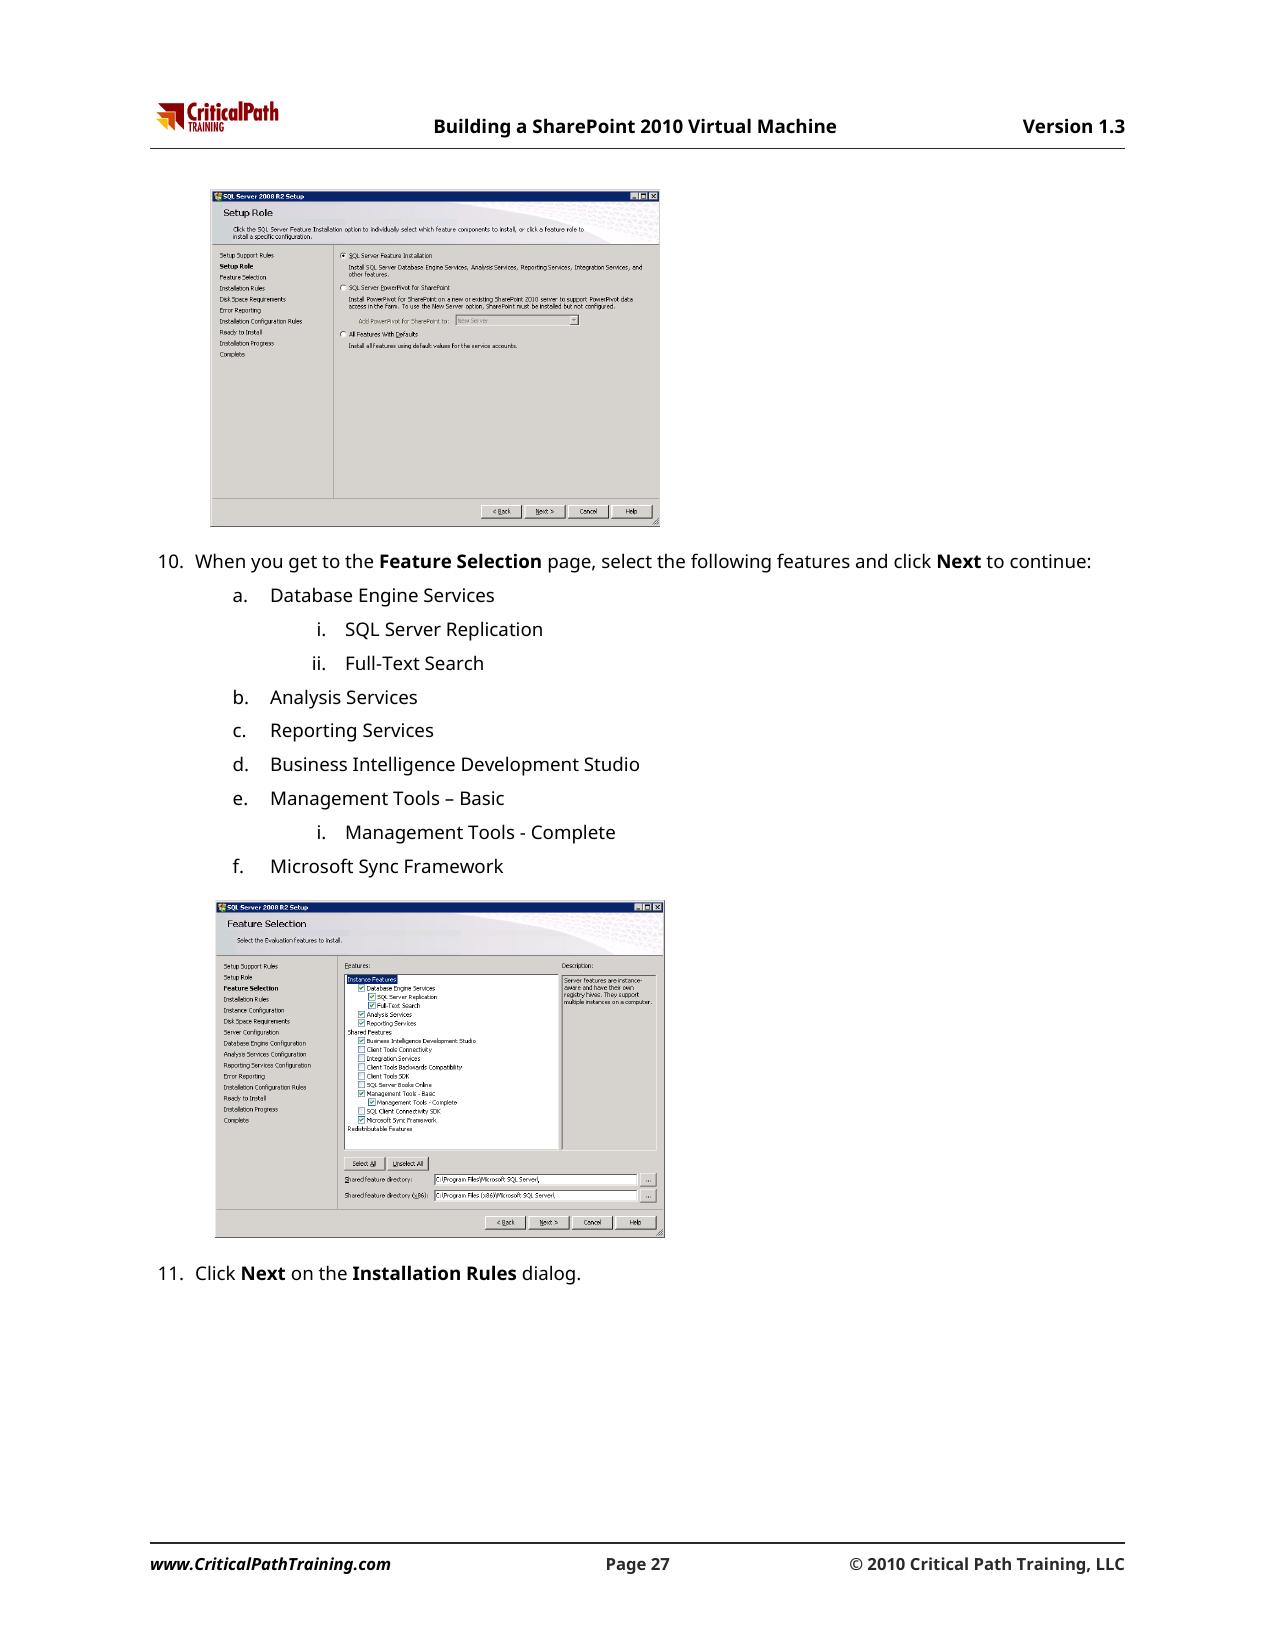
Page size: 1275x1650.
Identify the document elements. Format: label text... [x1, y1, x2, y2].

list Database Engine Services [232, 582, 1125, 608]
list Full-Text Search [326, 650, 1125, 676]
picture [215, 900, 665, 1238]
text When you get to the Feature Selection page, select the following features and click Next to continue: [157, 548, 1125, 574]
list Business Intelligence Development Studio [232, 752, 1125, 777]
list Management Tools - Complete [326, 819, 1125, 845]
picture [210, 189, 660, 527]
list Management Tools – Basic [232, 786, 1125, 811]
list Analysis Services [232, 684, 1125, 709]
list SQL Server Replication [326, 616, 1125, 642]
picture [150, 100, 282, 134]
text Click Next on the Installation Rules dialog. [157, 1260, 1125, 1285]
list Reporting Services [232, 718, 1125, 743]
list Microsoft Sync Framework [232, 853, 1125, 879]
